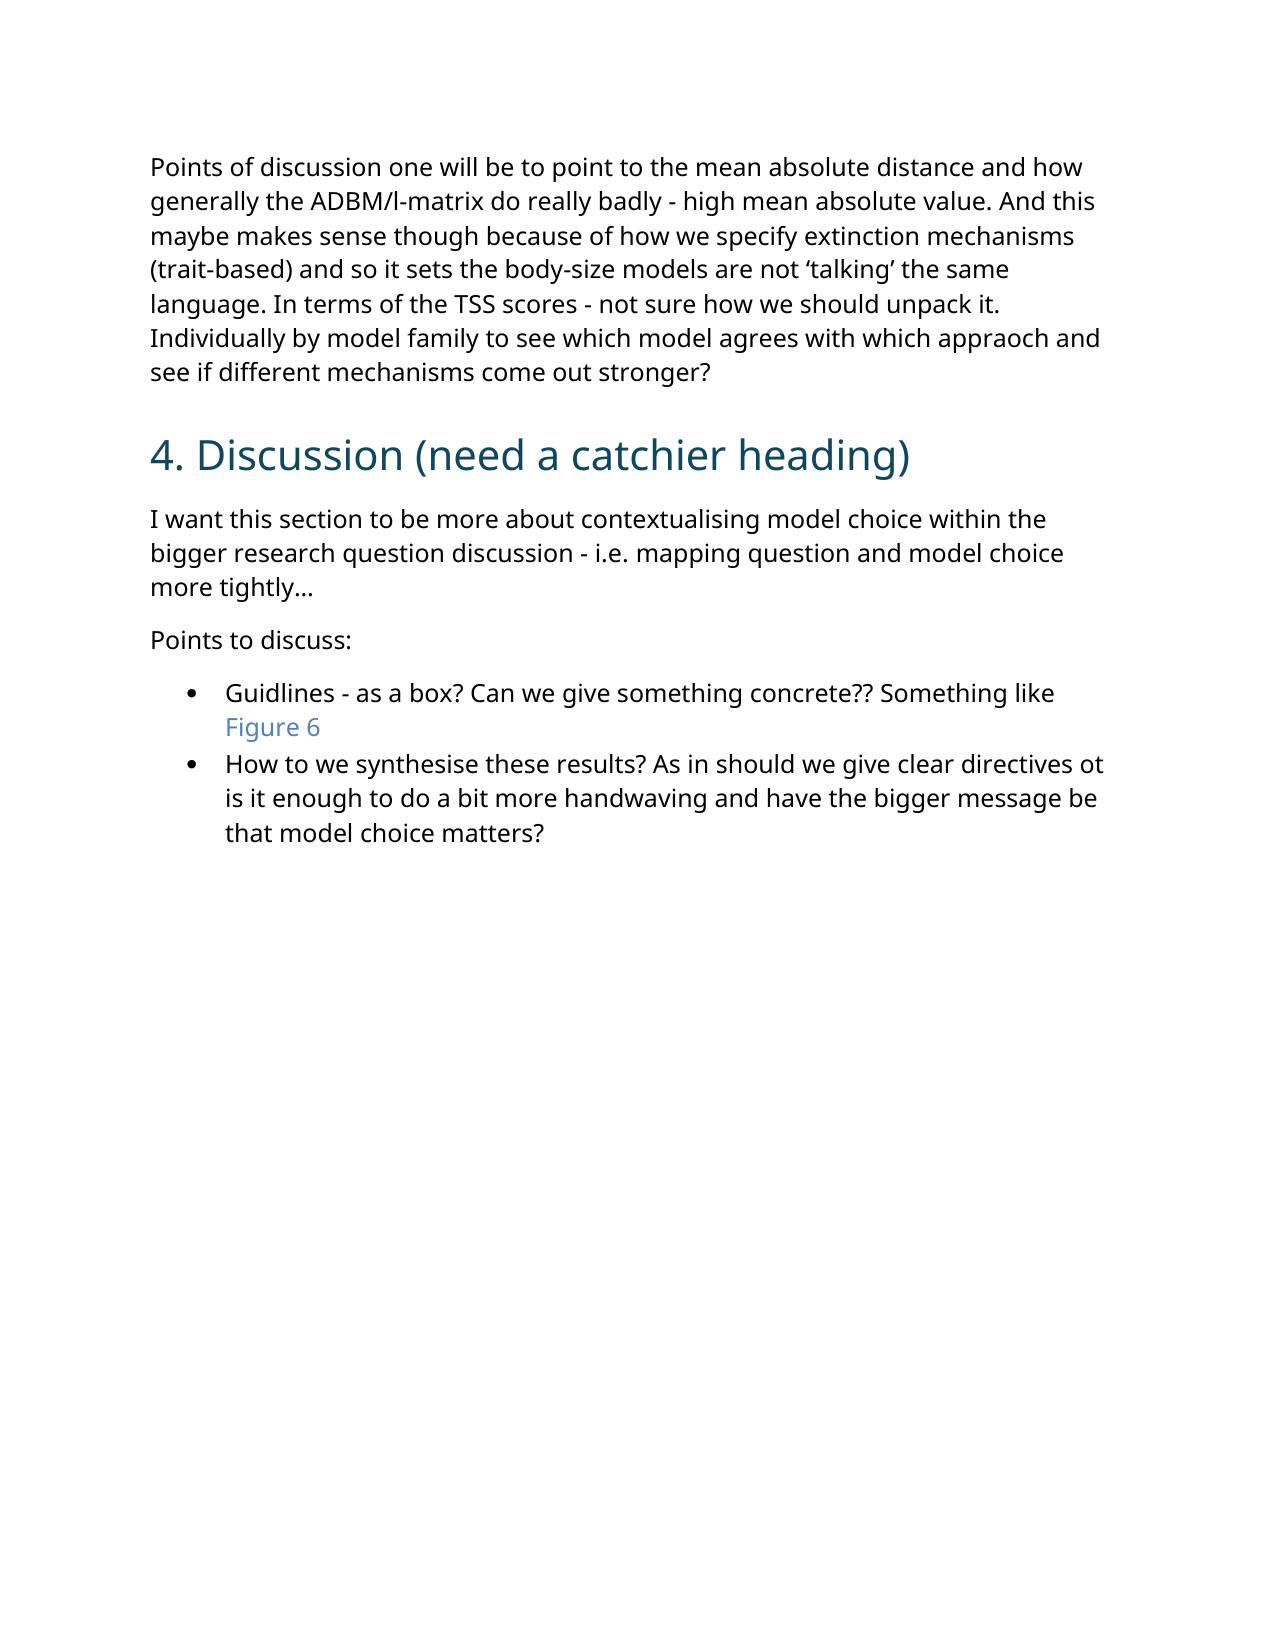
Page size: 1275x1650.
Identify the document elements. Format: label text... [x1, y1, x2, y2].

text Points of discussion one will be to point to the mean absolute distance and how generally the ADBM/l-matrix do really badly - high mean absolute value. And this maybe makes sense though because of how we specify extinction mechanisms (trait-based) and so it sets the body-size models are not ‘talking’ the same language. In terms of the TSS scores - not sure how we should unpack it. Individually by model family to see which model agrees with which appraoch and see if different mechanisms come out stronger? [150, 150, 1125, 388]
subtitle 4. Discussion (need a catchier heading) [150, 426, 1125, 483]
text I want this section to be more about contextualising model choice within the bigger research question discussion - i.e. mapping question and model choice more tightly… [150, 501, 1125, 604]
list Guidlines - as a box? Can we give something concrete?? Something like Figure 6 [187, 675, 1125, 743]
list How to we synthesise these results? As in should we give clear directives ot is it enough to do a bit more handwaving and have the bigger message be that model choice matters? [187, 747, 1125, 849]
text Points to discuss: [150, 622, 1125, 656]
